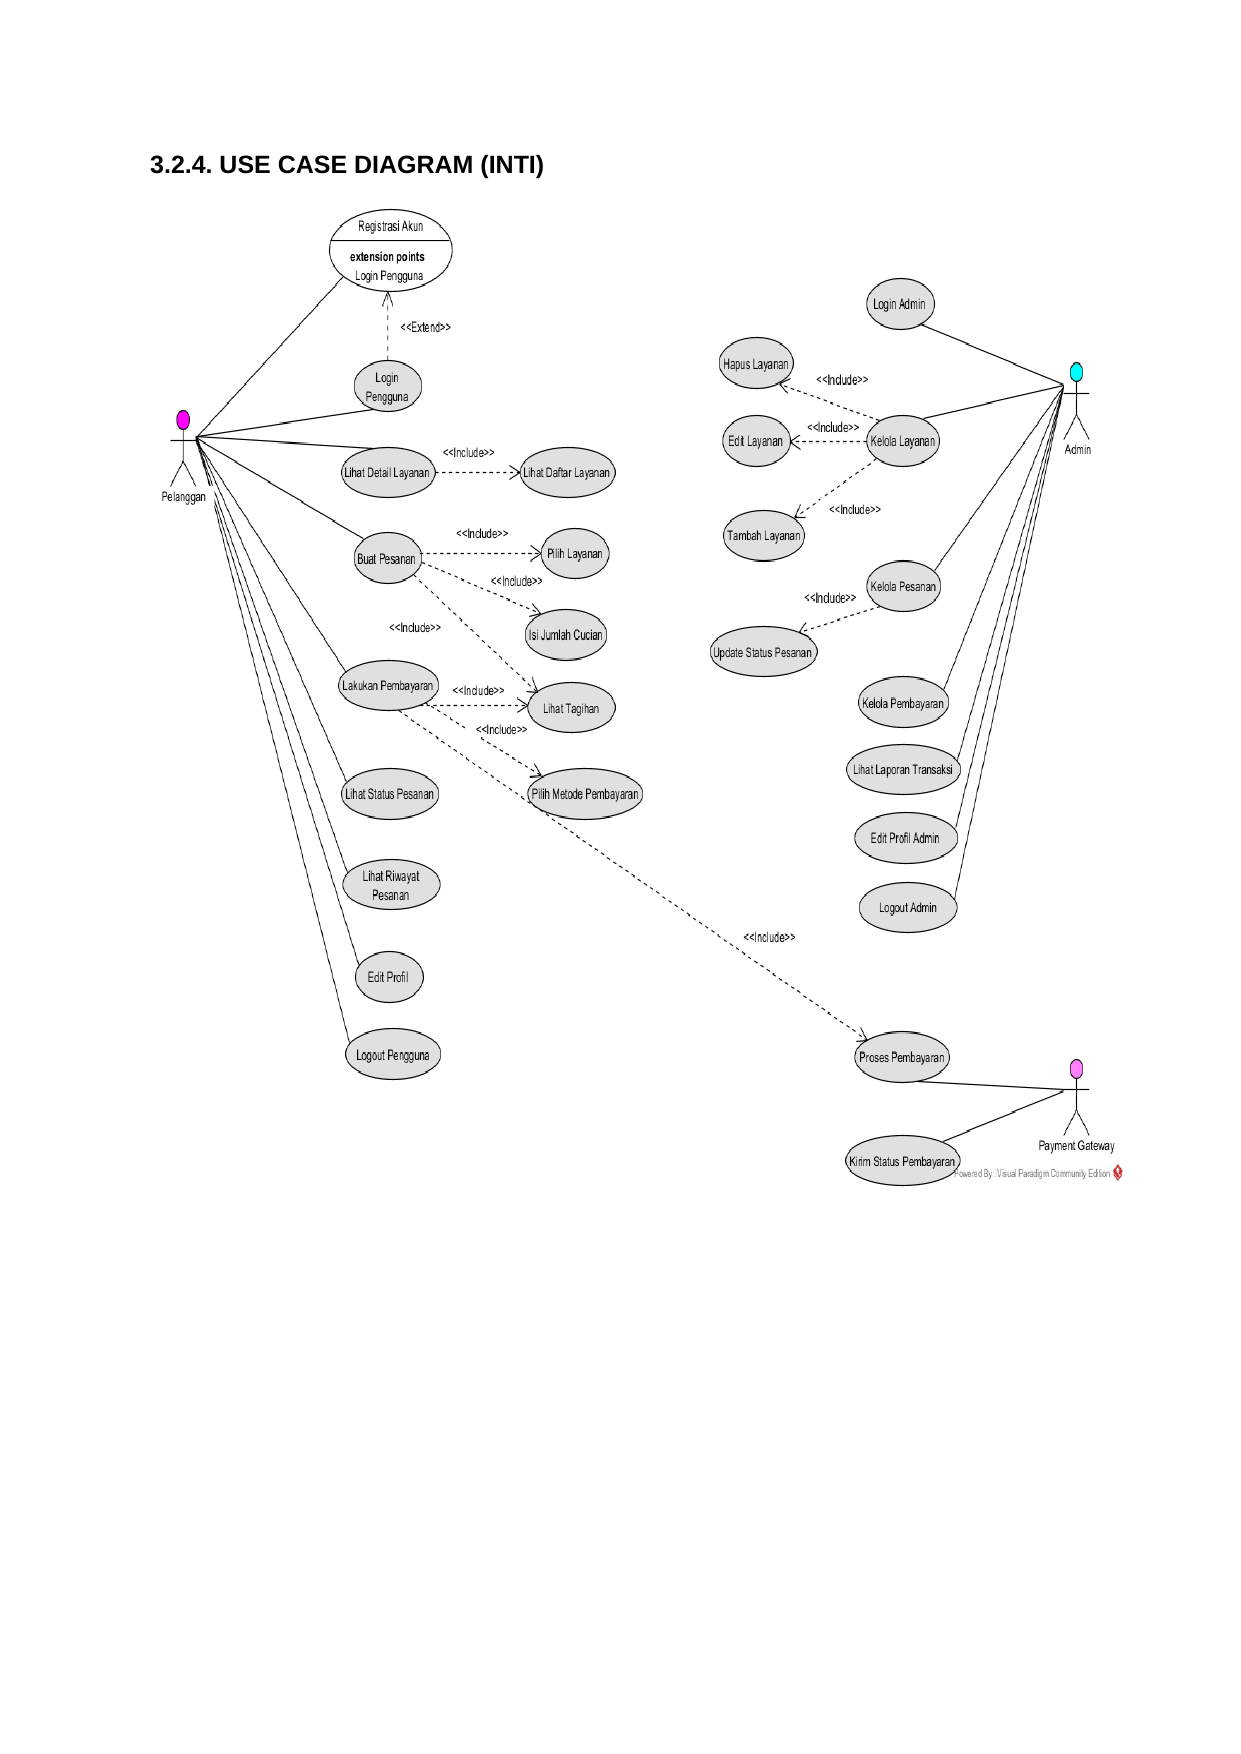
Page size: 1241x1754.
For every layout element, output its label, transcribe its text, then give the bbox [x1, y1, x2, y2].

text 3.2.4. USE CASE DIAGRAM (INTI) [150, 150, 1090, 179]
picture [150, 208, 1125, 1191]
